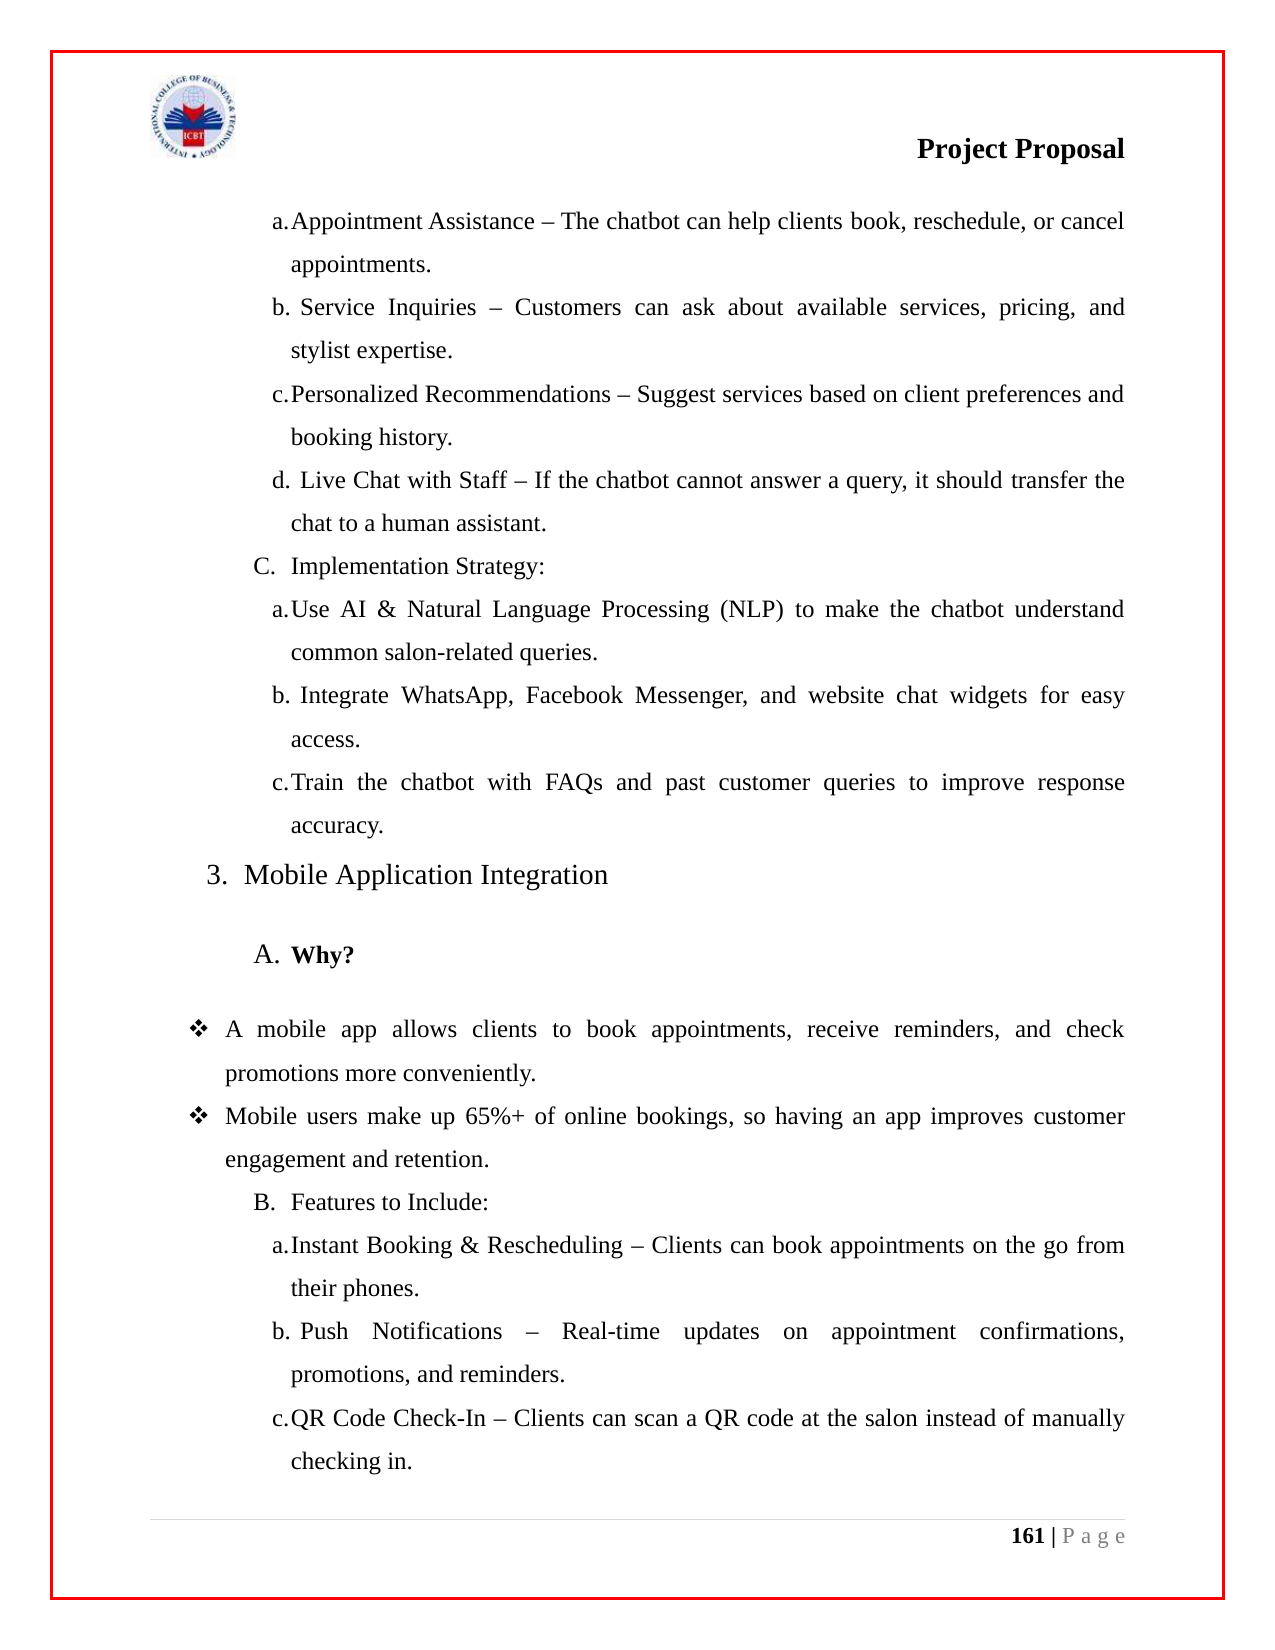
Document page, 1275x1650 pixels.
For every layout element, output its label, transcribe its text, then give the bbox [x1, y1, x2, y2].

list Appointment Assistance – The chatbot can help clients book, reschedule, or cancel appointments. [272, 206, 1125, 278]
list Mobile users make up 65%+ of online bookings, so having an app improves customer engagement and retention. [187, 1101, 1125, 1173]
list Push Notifications – Real-time updates on appointment confirmations, promotions, and reminders. [272, 1316, 1125, 1388]
list Personalized Recommendations – Suggest services based on client preferences and booking history. [272, 379, 1125, 451]
list QR Code Check-In – Clients can scan a QR code at the salon instead of manually checking in. [272, 1403, 1125, 1474]
list Train the chatbot with FAQs and past customer queries to improve response accuracy. [272, 767, 1125, 839]
subtitle Mobile Application Integration [206, 857, 1125, 891]
list Instant Booking & Rescheduling – Clients can book appointments on the go from their phones. [272, 1230, 1125, 1302]
subtitle Why? [253, 937, 1125, 969]
list Live Chat with Staff – If the chatbot cannot answer a query, it should transfer the chat to a human assistant. [272, 465, 1125, 537]
list Use AI & Natural Language Processing (NLP) to make the chatbot understand common salon-related queries. [272, 594, 1125, 666]
list Implementation Strategy: [253, 551, 1125, 580]
list Service Inquiries – Customers can ask about available services, pricing, and stylist expertise. [272, 292, 1125, 364]
list Features to Include: [253, 1187, 1125, 1216]
list A mobile app allows clients to book appointments, receive reminders, and check promotions more conveniently. [187, 1014, 1125, 1086]
list Integrate WhatsApp, Facebook Messenger, and website chat widgets for easy access. [272, 681, 1125, 752]
